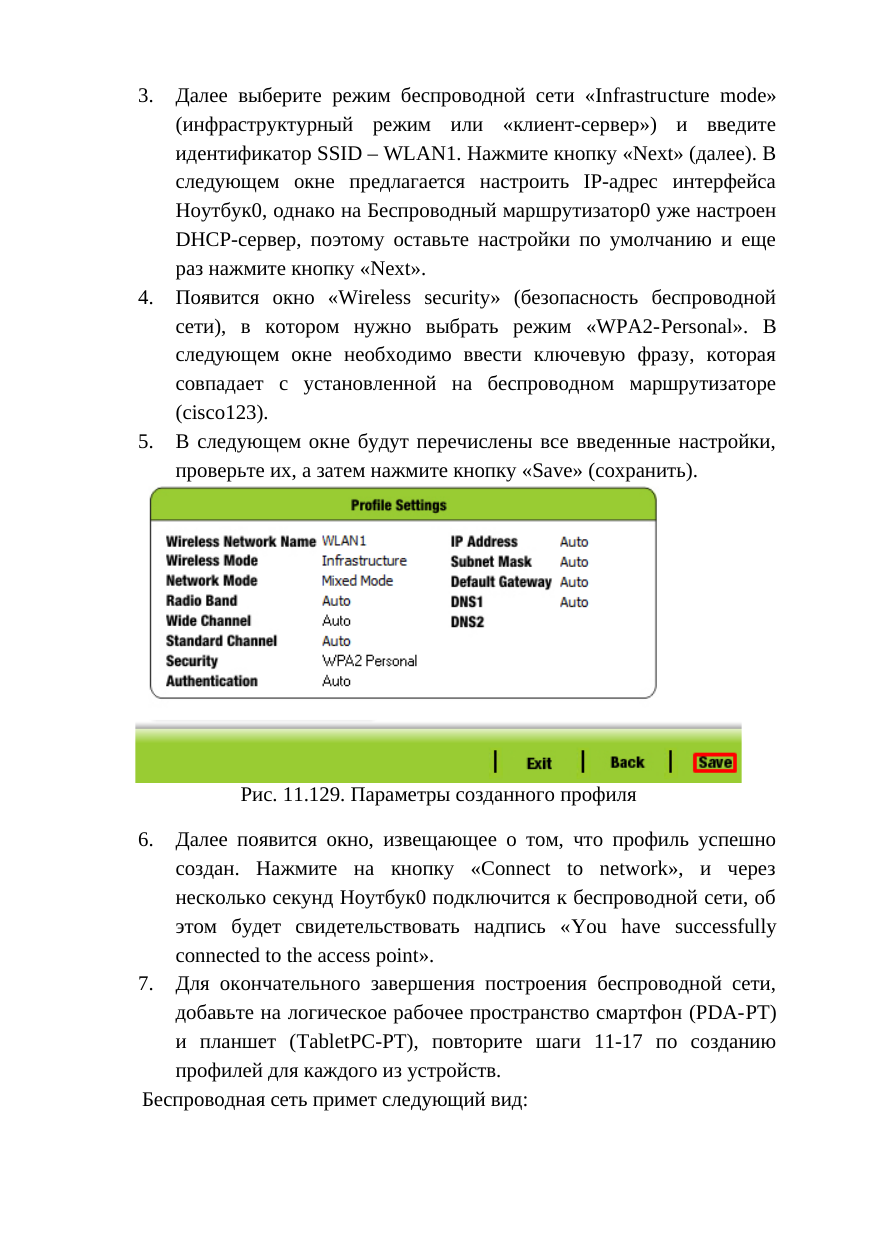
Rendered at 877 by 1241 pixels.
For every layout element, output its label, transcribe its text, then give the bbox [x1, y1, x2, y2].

text В следующем окне будут перечислены все введенные настройки, проверьте их, а затем нажмите кнопку «Save» (сохранить). [138, 429, 777, 482]
text Беспроводная сеть примет следующий вид: [100, 1087, 777, 1111]
text Далее появится окно, извещающее о том, что профиль успешно создан. Нажмите на кнопку «Connect to network», и через несколько секунд Ноутбук0 подключится к беспроводной сети, об этом будет свидетельствовать надпись «You have successfully connected to the access point». [138, 827, 777, 967]
text Далее выберите режим беспроводной сети «Infrastructure mode» (инфраструктурный режим или «клиент-сервер») и введите идентификатор SSID – WLAN1. Нажмите кнопку «Next» (далее). В следующем окне предлагается настроить IP-адрес интерфейса Ноутбук0, однако на Беспроводный маршрутизатор0 уже настроен DHCP-сервер, поэтому оставьте настройки по умолчанию и еще раз нажмите кнопку «Next». [138, 83, 777, 280]
picture [135, 486, 742, 783]
text Для окончательного завершения построения беспроводной сети, добавьте на логическое рабочее пространство смартфон (PDA-PT) и планшет (TabletPC-PT), повторите шаги 11-17 по созданию профилей для каждого из устройств. [138, 971, 777, 1082]
text Появится окно «Wireless security» (безопасность беспроводной сети), в котором нужно выбрать режим «WPA2-Personal». В следующем окне необходимо ввести ключевую фразу, которая совпадает с установленной на беспроводном маршрутизаторе (cisco123). [138, 285, 777, 424]
